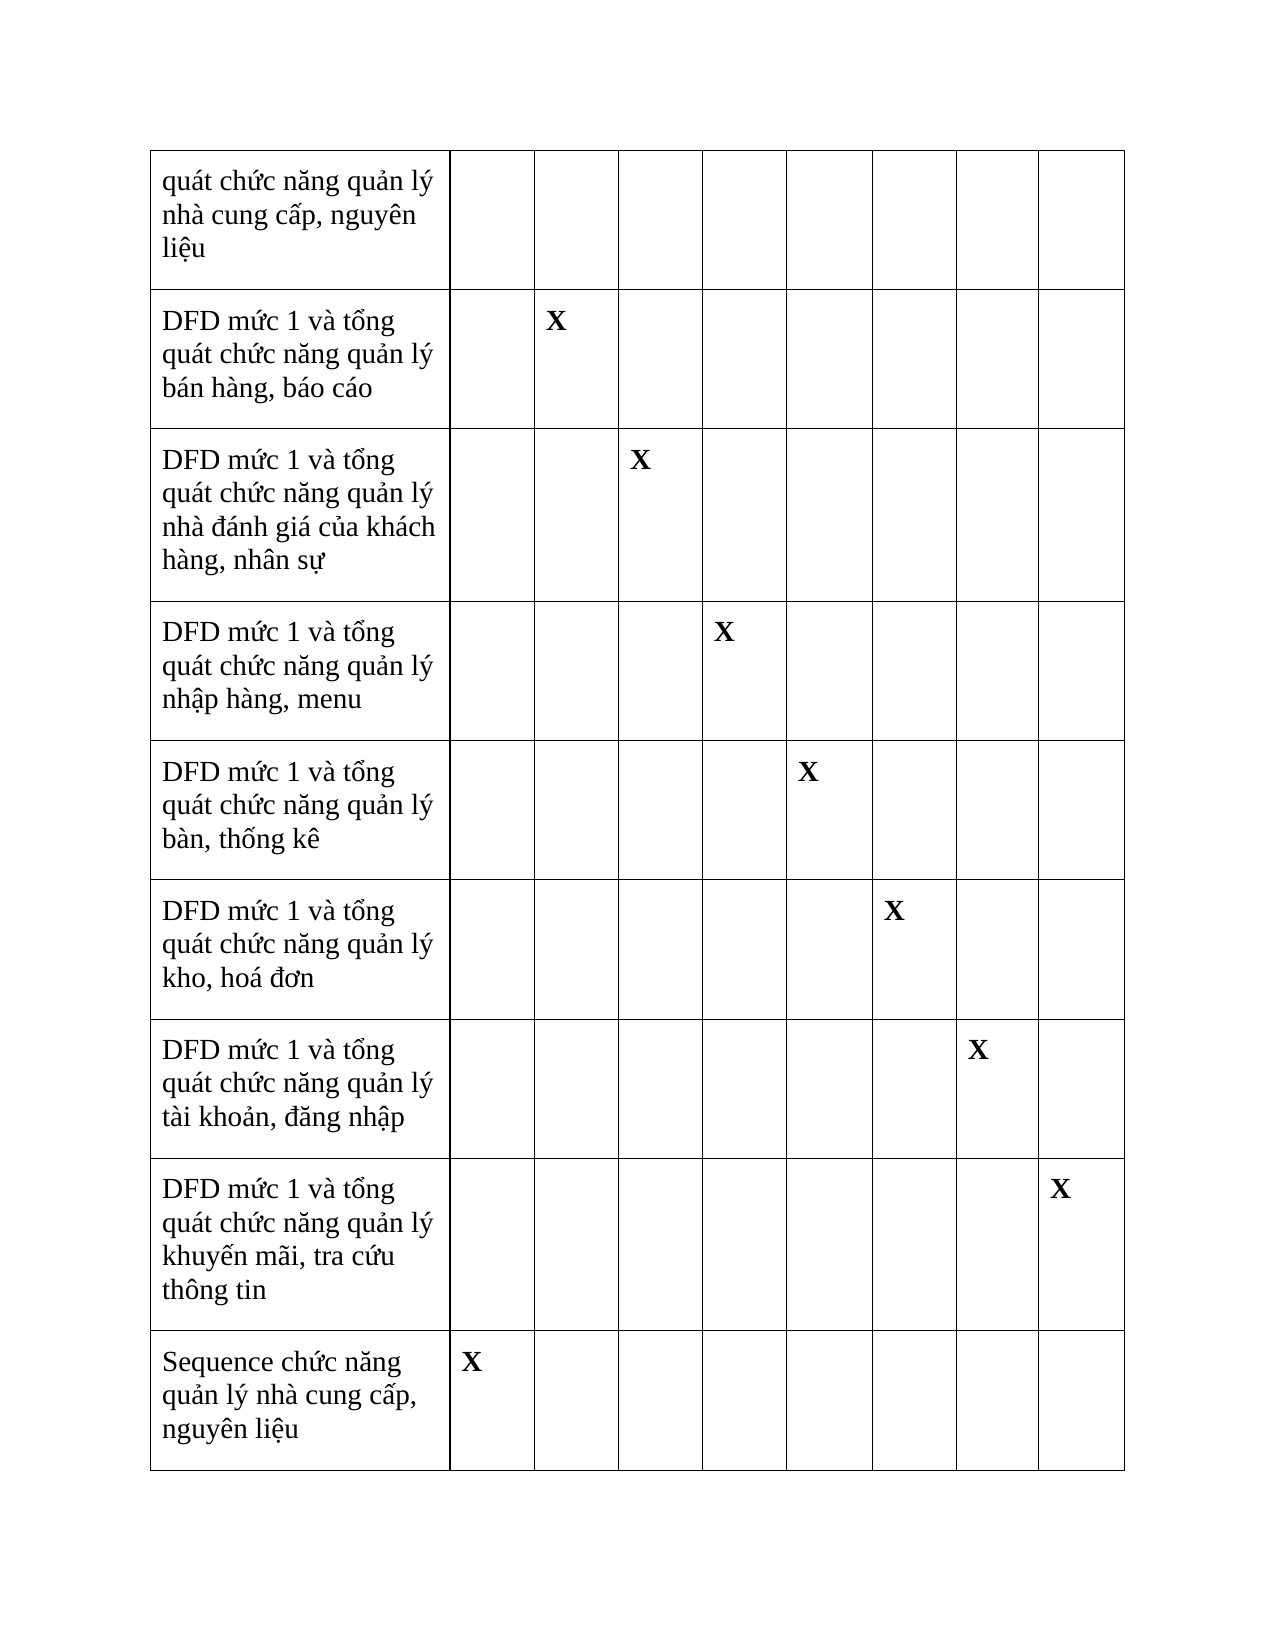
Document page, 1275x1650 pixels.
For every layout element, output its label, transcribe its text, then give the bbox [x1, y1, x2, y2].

table_cell [787, 1020, 872, 1158]
table_cell [1039, 151, 1124, 289]
table_cell [1039, 1331, 1124, 1469]
table_cell [703, 1020, 786, 1158]
table_cell X [451, 1331, 534, 1469]
table_cell [619, 151, 702, 289]
table_cell DFD mức 1 và tổng quát chức năng quản lý tài khoản, đăng nhập [151, 1020, 449, 1158]
table_cell [787, 151, 872, 289]
table_cell [787, 1331, 872, 1469]
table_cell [151, 151, 449, 289]
table_cell [957, 1331, 1038, 1469]
table_cell [535, 1020, 618, 1158]
table_cell X [873, 880, 956, 1018]
table_cell [619, 290, 702, 428]
table_cell [873, 602, 956, 740]
table_cell [957, 741, 1038, 879]
table_cell [1039, 429, 1124, 601]
table_cell [703, 880, 786, 1018]
table_cell X [1039, 1159, 1124, 1330]
table_cell [703, 429, 786, 601]
table_cell [787, 602, 872, 740]
table_cell X [703, 602, 786, 740]
table_cell [535, 741, 618, 879]
table_cell [703, 1159, 786, 1330]
table_cell [873, 741, 956, 879]
table_cell X [451, 151, 534, 289]
table_cell [451, 1020, 534, 1158]
table_cell [703, 290, 786, 428]
table_cell [1039, 602, 1124, 740]
table_cell DFD mức 1 và tổng quát chức năng quản lý kho, hoá đơn [151, 880, 449, 1018]
table_cell [787, 429, 872, 601]
table_cell [957, 151, 1038, 289]
table_cell [703, 741, 786, 879]
table_cell [787, 880, 872, 1018]
table_cell [535, 880, 618, 1018]
table_cell [873, 290, 956, 428]
table_cell [535, 429, 618, 601]
table_cell [619, 1331, 702, 1469]
table_cell [1039, 1020, 1124, 1158]
table_cell [1039, 290, 1124, 428]
table_cell X [619, 429, 702, 601]
table_cell [873, 151, 956, 289]
table_cell [957, 602, 1038, 740]
table_cell [535, 1159, 618, 1330]
table_cell DFD mức 1 và tổng quát chức năng quản lý bán hàng, báo cáo [151, 290, 449, 428]
table_cell [619, 880, 702, 1018]
table_cell DFD mức 1 và tổng quát chức năng quản lý nhập hàng, menu [151, 602, 449, 740]
table_cell [787, 1159, 872, 1330]
table_cell [535, 1331, 618, 1469]
table_cell [619, 602, 702, 740]
table_cell [535, 151, 618, 289]
table_cell DFD mức 1 và tổng quát chức năng quản lý bàn, thống kê [151, 741, 449, 879]
table_cell [619, 741, 702, 879]
table_cell X [957, 1020, 1038, 1158]
table_cell [451, 602, 534, 740]
table_cell [873, 429, 956, 601]
table_cell X [787, 741, 872, 879]
table_cell [451, 880, 534, 1018]
table_cell [957, 880, 1038, 1018]
table_cell [451, 1159, 534, 1330]
table_cell Sequence chức năng quản lý nhà cung cấp, nguyên liệu [151, 1331, 449, 1469]
table_cell [703, 151, 786, 289]
table_cell DFD mức 1 và tổng quát chức năng quản lý khuyến mãi, tra cứu thông tin [151, 1159, 449, 1330]
table_cell [957, 429, 1038, 601]
table_cell [619, 1159, 702, 1330]
table_cell [873, 1331, 956, 1469]
table_cell [451, 290, 534, 428]
table_cell [957, 1159, 1038, 1330]
table_cell [451, 429, 534, 601]
table_cell [1039, 880, 1124, 1018]
table_cell [873, 1159, 956, 1330]
table_cell [957, 290, 1038, 428]
table_cell [535, 602, 618, 740]
table_cell [1039, 741, 1124, 879]
table_cell [873, 1020, 956, 1158]
table_cell DFD mức 1 và tổng quát chức năng quản lý nhà đánh giá của khách hàng, nhân sự [151, 429, 449, 601]
table_cell [451, 741, 534, 879]
table_cell [787, 290, 872, 428]
table_cell [703, 1331, 786, 1469]
table_cell [619, 1020, 702, 1158]
table_cell X [535, 290, 618, 428]
